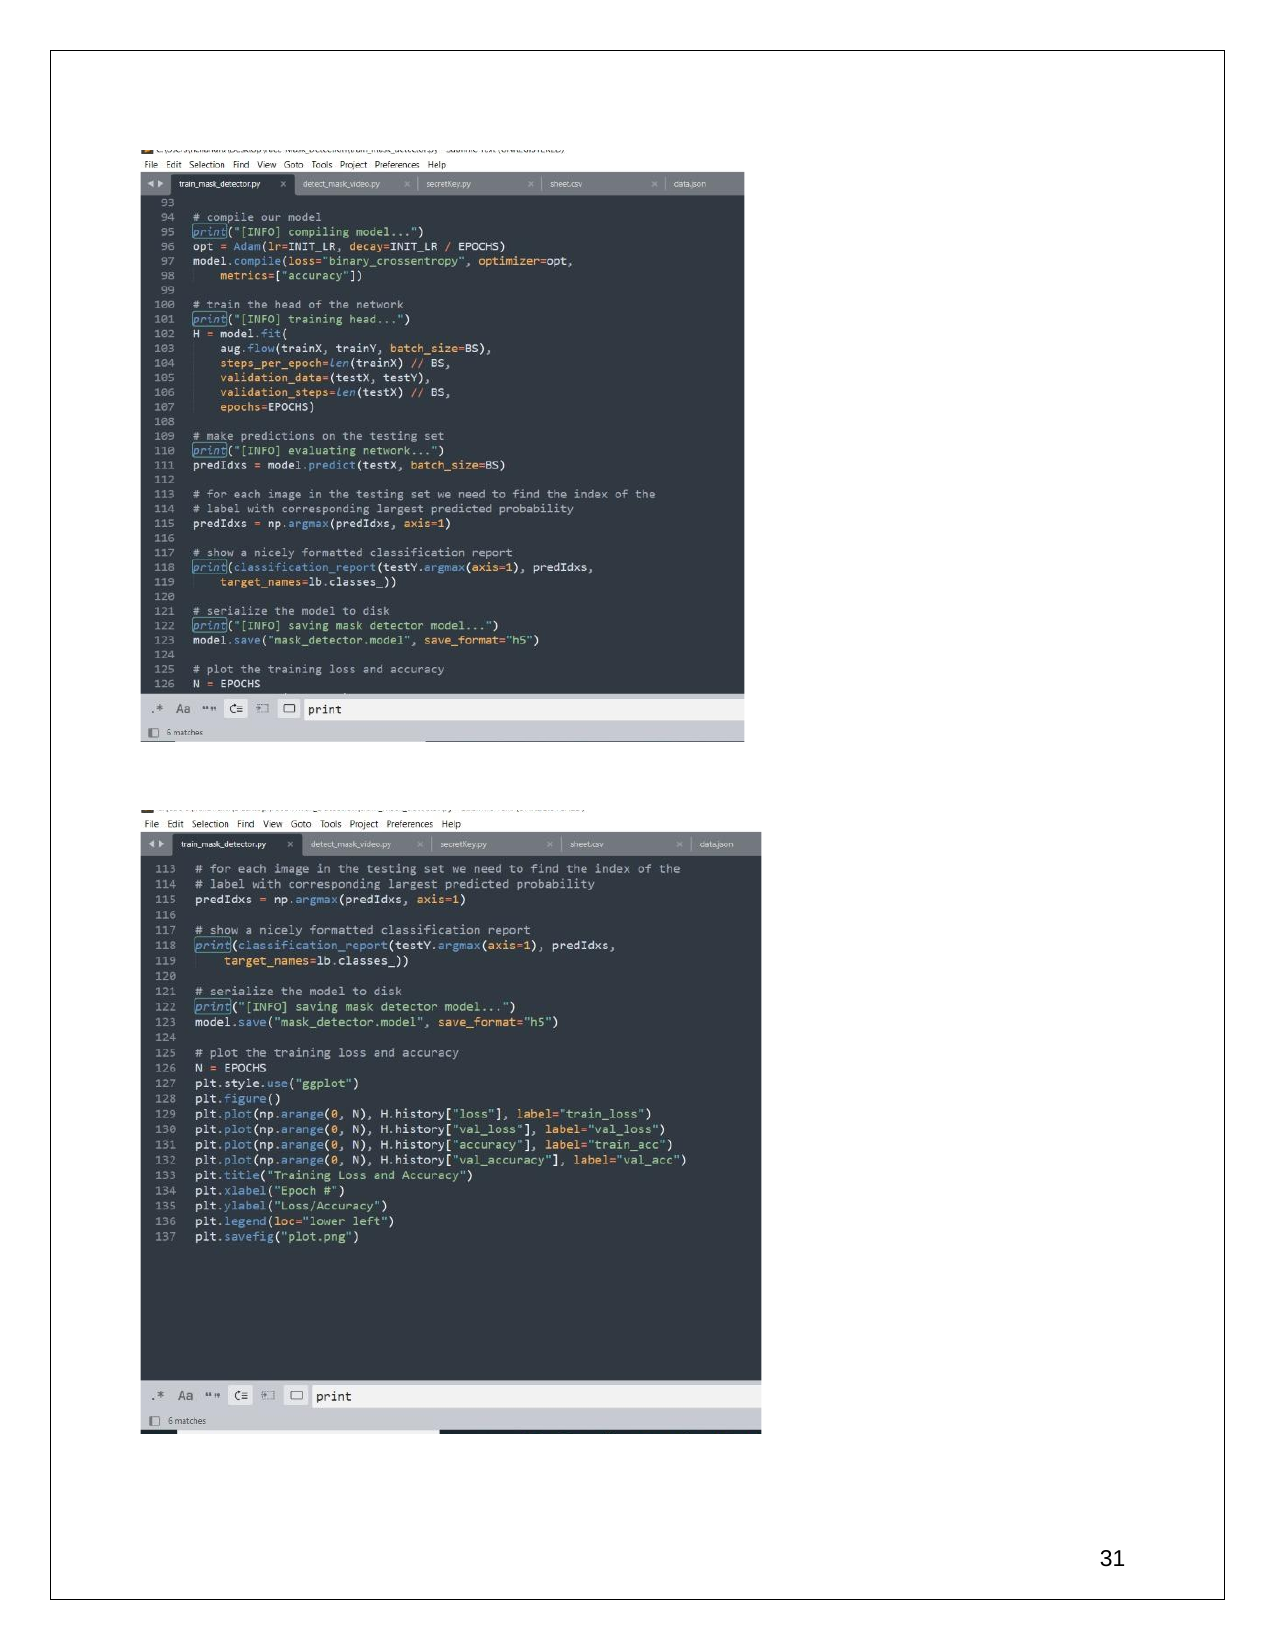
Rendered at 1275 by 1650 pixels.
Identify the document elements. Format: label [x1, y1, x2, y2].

picture [140, 810, 762, 1434]
picture [140, 150, 745, 742]
